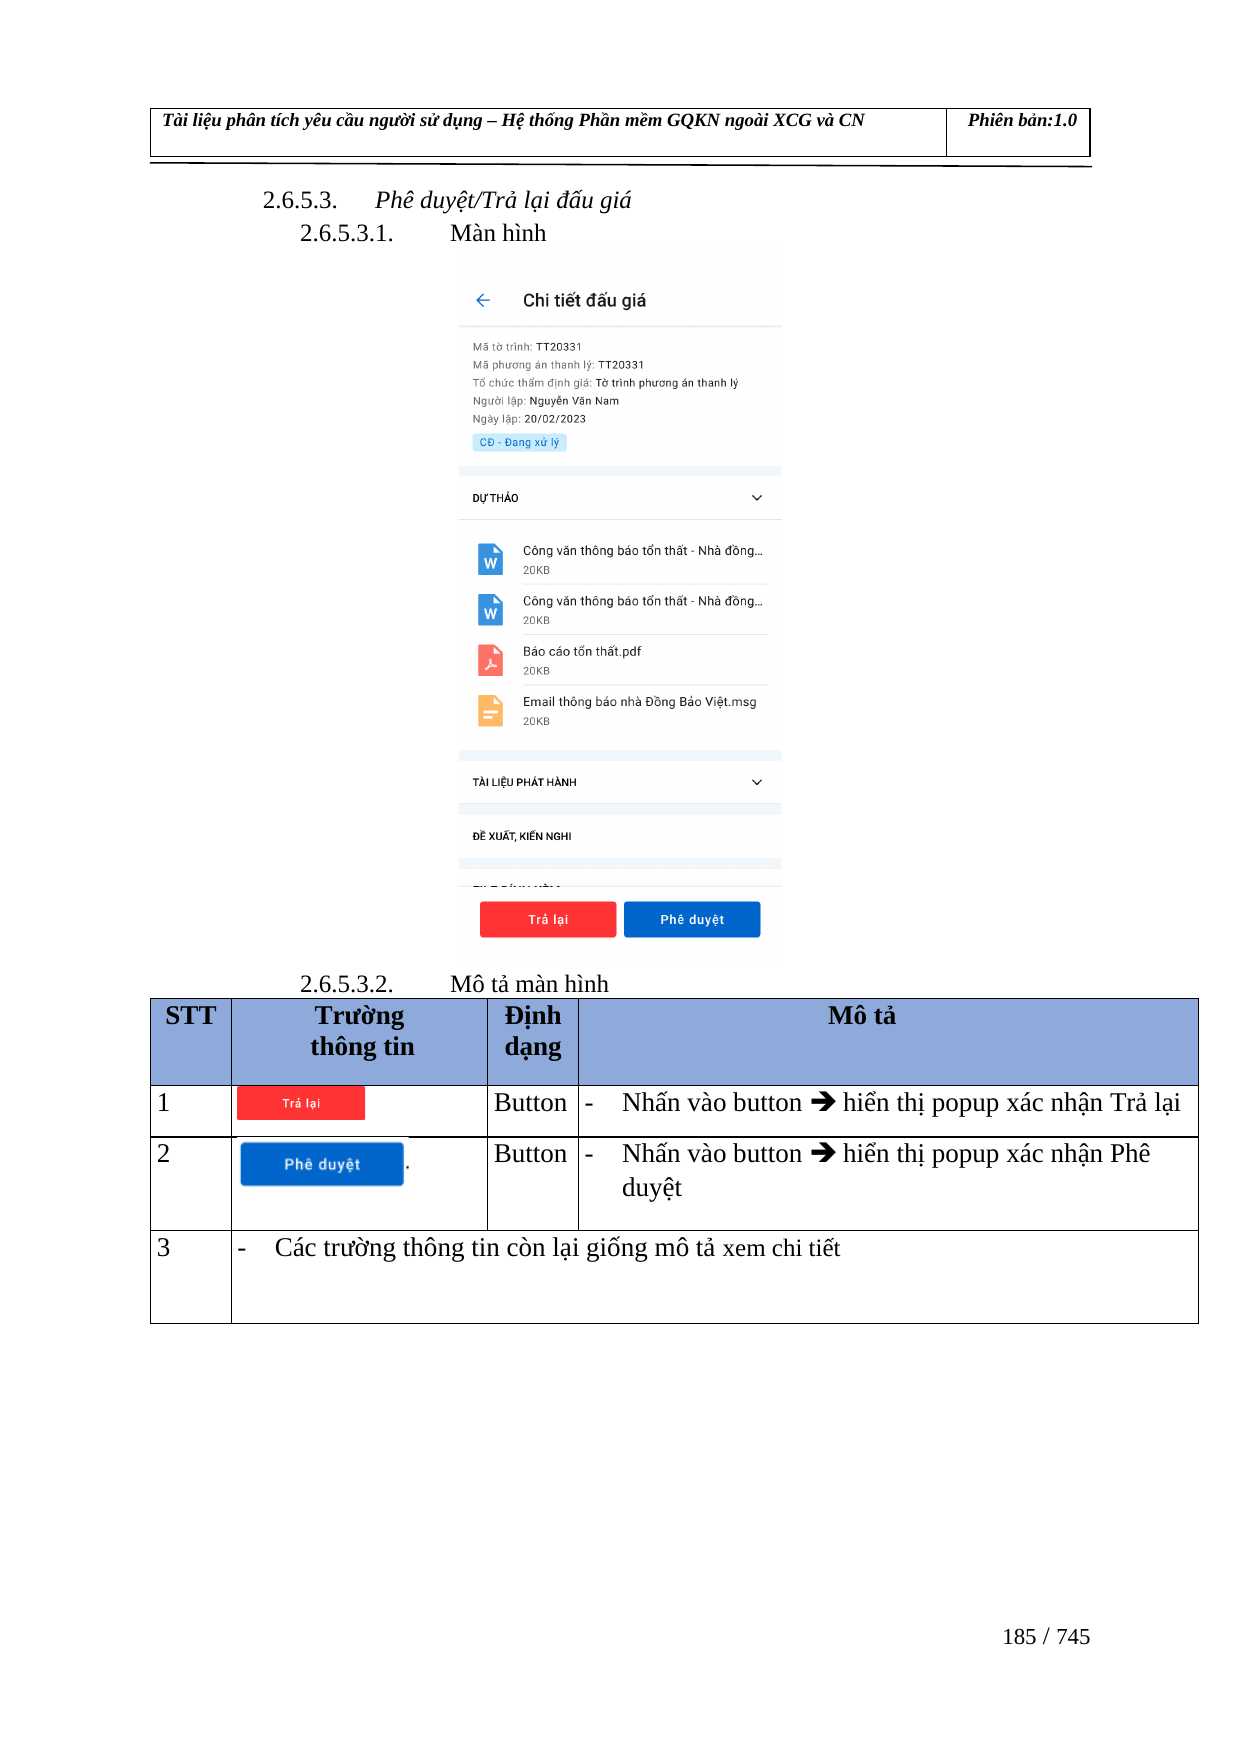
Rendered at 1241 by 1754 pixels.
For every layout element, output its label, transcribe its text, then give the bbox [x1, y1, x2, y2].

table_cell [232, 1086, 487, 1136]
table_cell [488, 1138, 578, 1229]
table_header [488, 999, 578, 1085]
picture [237, 1137, 409, 1193]
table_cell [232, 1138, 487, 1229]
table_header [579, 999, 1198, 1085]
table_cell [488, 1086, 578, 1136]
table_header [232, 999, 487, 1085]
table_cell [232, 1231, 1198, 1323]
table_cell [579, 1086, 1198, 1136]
subtitle Phê duyệt/Trả lại đấu giá [263, 185, 1090, 214]
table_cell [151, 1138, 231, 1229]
picture [458, 247, 782, 966]
subtitle Màn hình [300, 218, 1090, 247]
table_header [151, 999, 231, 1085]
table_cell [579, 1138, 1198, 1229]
subtitle Mô tả màn hình [300, 969, 1090, 998]
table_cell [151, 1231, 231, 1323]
picture [237, 1086, 366, 1120]
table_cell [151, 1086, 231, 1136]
